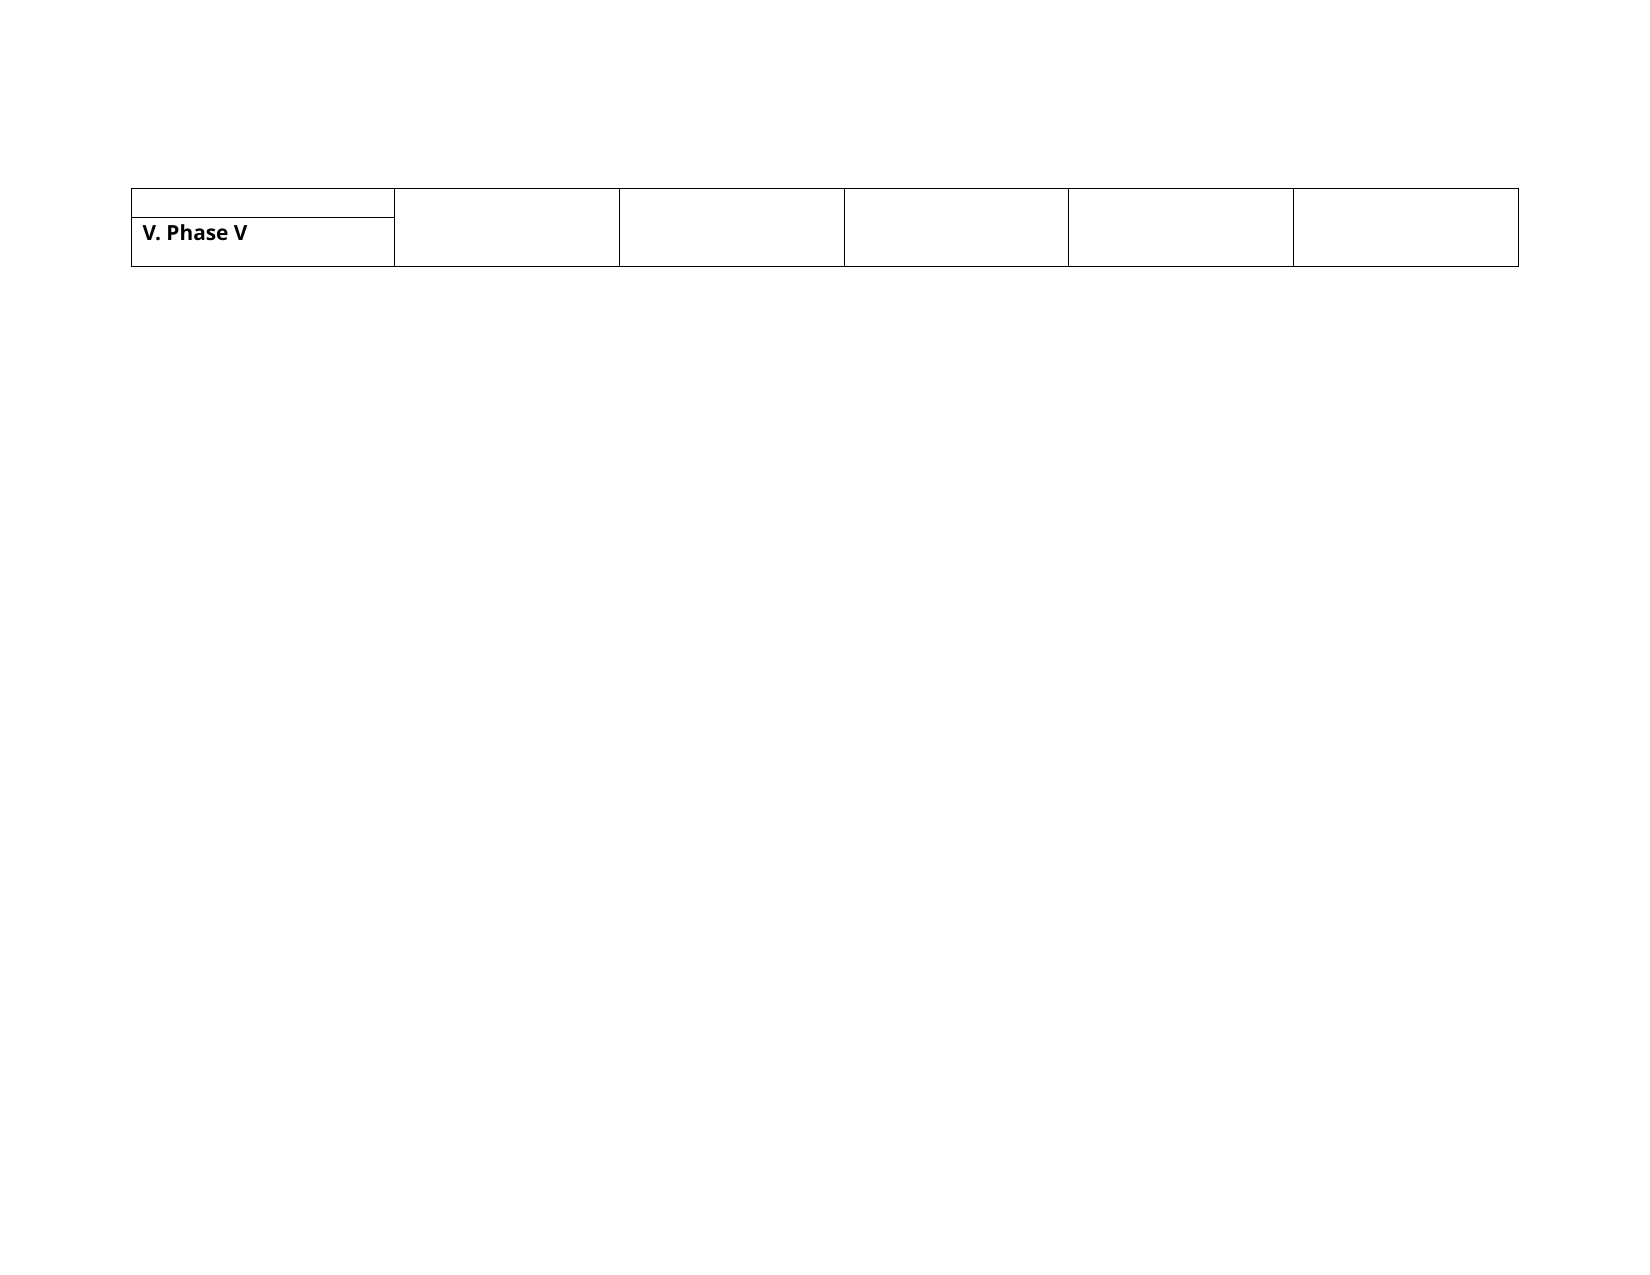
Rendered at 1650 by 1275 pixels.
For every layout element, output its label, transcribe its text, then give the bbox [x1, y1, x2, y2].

table_cell [132, 189, 394, 217]
table_cell V. Phase V [132, 218, 394, 266]
